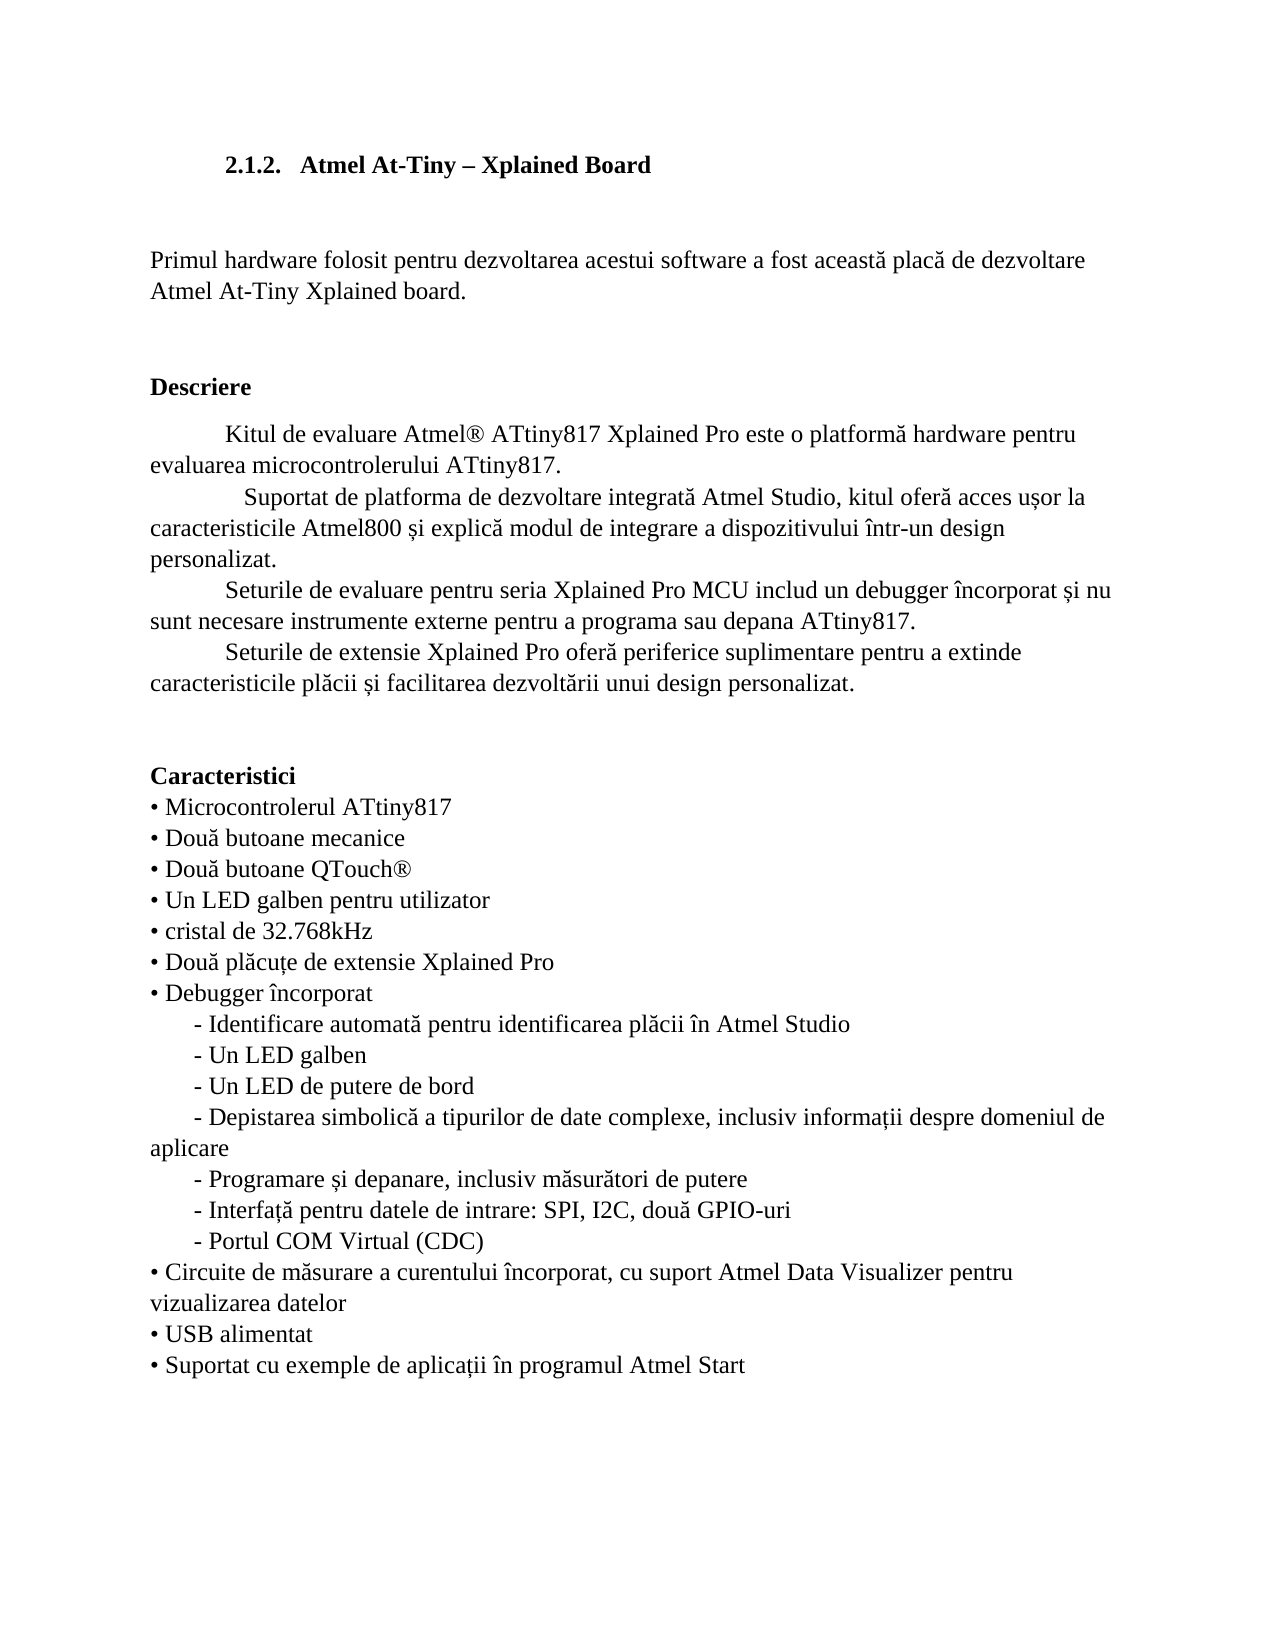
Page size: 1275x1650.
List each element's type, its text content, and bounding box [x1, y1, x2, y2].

text Kitul de evaluare Atmel® ATtiny817 Xplained Pro este o platformă hardware pentru evaluarea microcontrolerului ATtiny817. Suportat de platforma de dezvoltare integrată Atmel Studio, kitul oferă acces ușor la caracteristicile Atmel800 și explică modul de integrare a dispozitivului într-un design personalizat. Seturile de evaluare pentru seria Xplained Pro MCU includ un debugger încorporat și nu sunt necesare instrumente externe pentru a programa sau depana ATtiny817. Seturile de extensie Xplained Pro oferă periferice suplimentare pentru a extinde caracteristicile plăcii și facilitarea dezvoltării unui design personalizat. [150, 419, 1125, 697]
text Descriere [150, 372, 1125, 401]
text Caracteristici • Microcontrolerul ATtiny817 • Două butoane mecanice • Două butoane QTouch® • Un LED galben pentru utilizator • cristal de 32.768kHz • Două plăcuțe de extensie Xplained Pro • Debugger încorporat - Identificare automată pentru identificarea plăcii în Atmel Studio - Un LED galben - Un LED de putere de bord - Depistarea simbolică a tipurilor de date complexe, inclusiv informații despre domeniul de aplicare - Programare și depanare, inclusiv măsurători de putere - Interfață pentru datele de intrare: SPI, I2C, două GPIO-uri - Portul COM Virtual (CDC) • Circuite de măsurare a curentului încorporat, cu suport Atmel Data Visualizer pentru vizualizarea datelor • USB alimentat • Suportat cu exemple de aplicații în programul Atmel Start [150, 761, 1125, 1379]
text Primul hardware folosit pentru dezvoltarea acestui software a fost această placă de dezvoltare Atmel At-Tiny Xplained board. [150, 245, 1125, 305]
list Atmel At-Tiny – Xplained Board [225, 150, 1125, 179]
